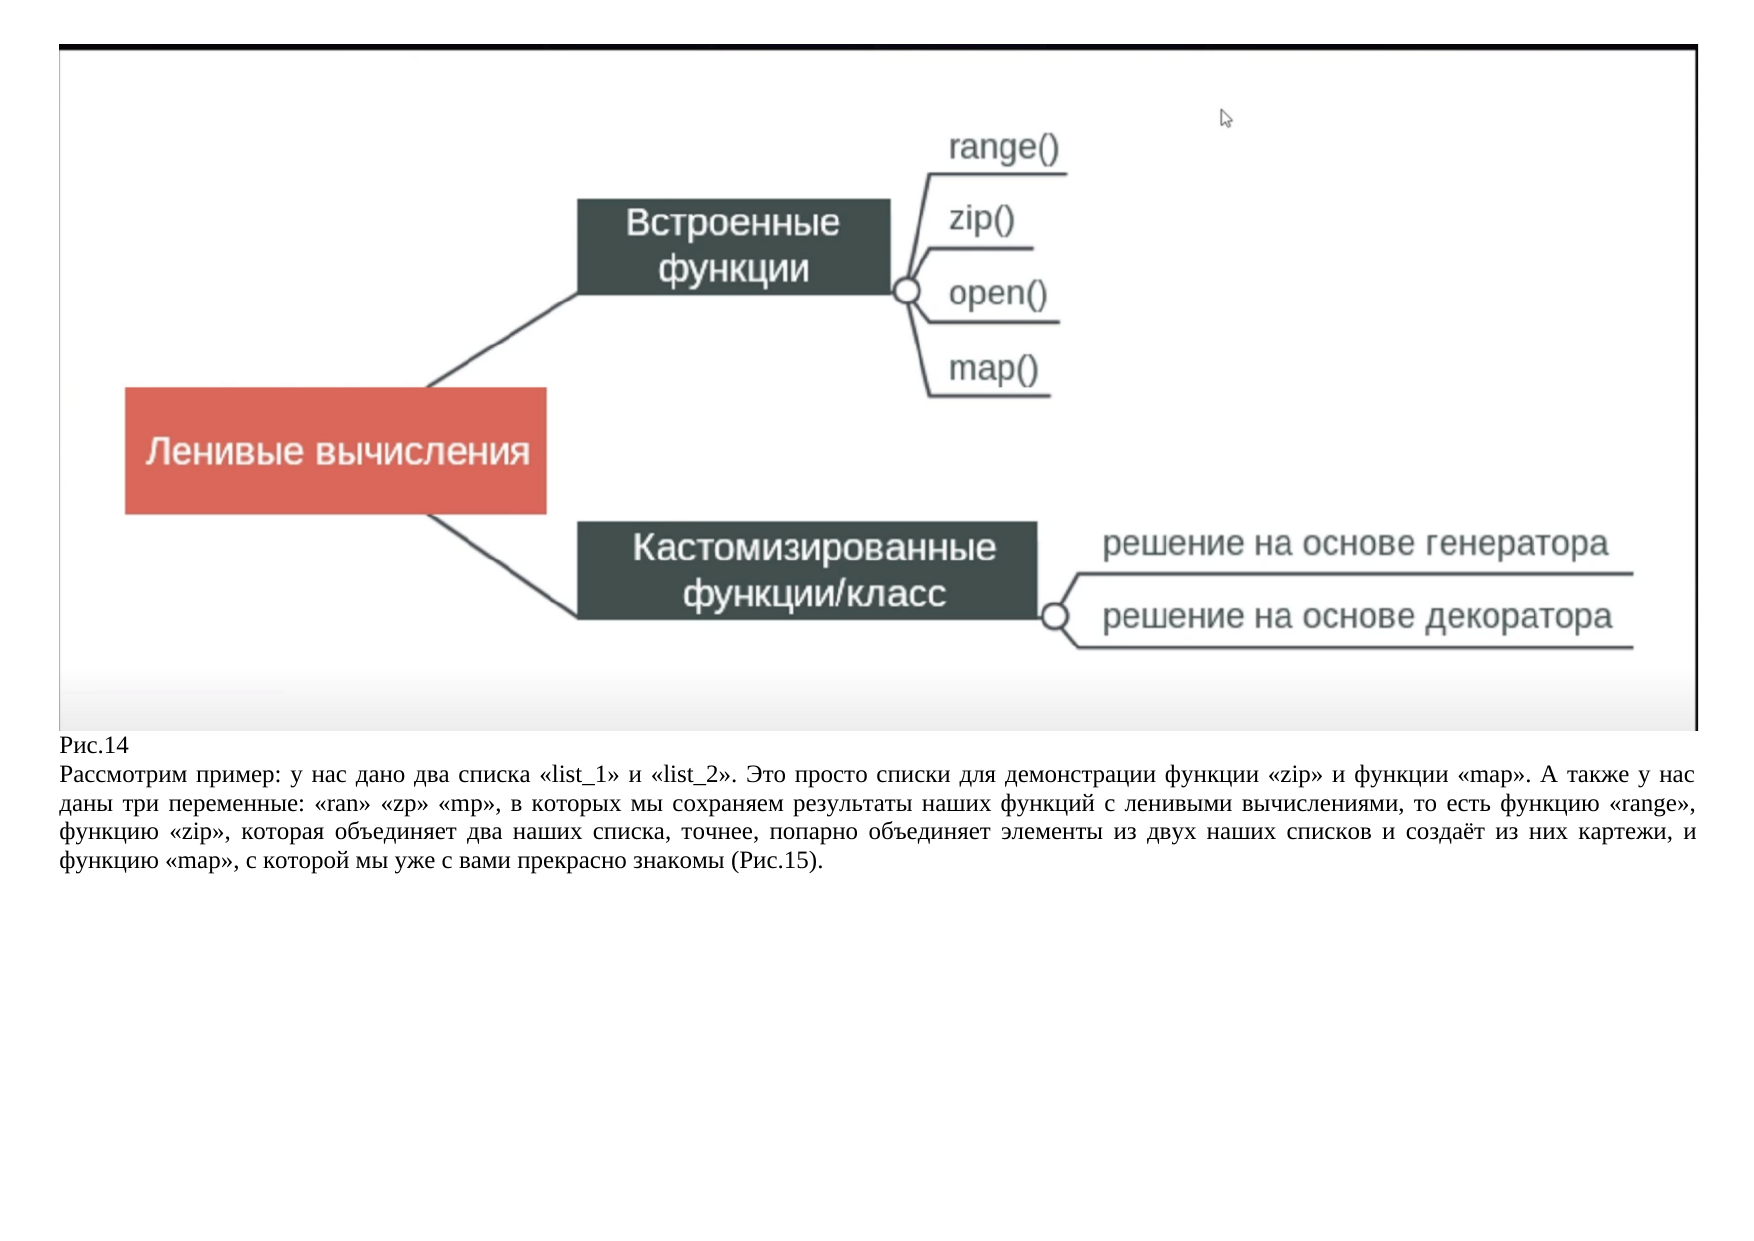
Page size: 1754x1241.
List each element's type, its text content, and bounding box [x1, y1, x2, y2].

text Рассмотрим пример: у нас дано два списка «list_1» и «list_2». Это просто списки для демонстрации функции «zip» и функции «map». А также у нас даны три переменные: «ran» «zp» «mp», в которых мы сохраняем результаты наших функций с ленивыми вычислениями, то есть функцию «range», функцию «zip», которая объединяет два наших списка, точнее, попарно объединяет элементы из двух наших списков и создаёт из них картежи, и функцию «map», с которой мы уже с вами прекрасно знакомы (Рис.15). [59, 759, 1698, 874]
picture [59, 44, 1699, 731]
text Рис.14 [59, 731, 1698, 759]
